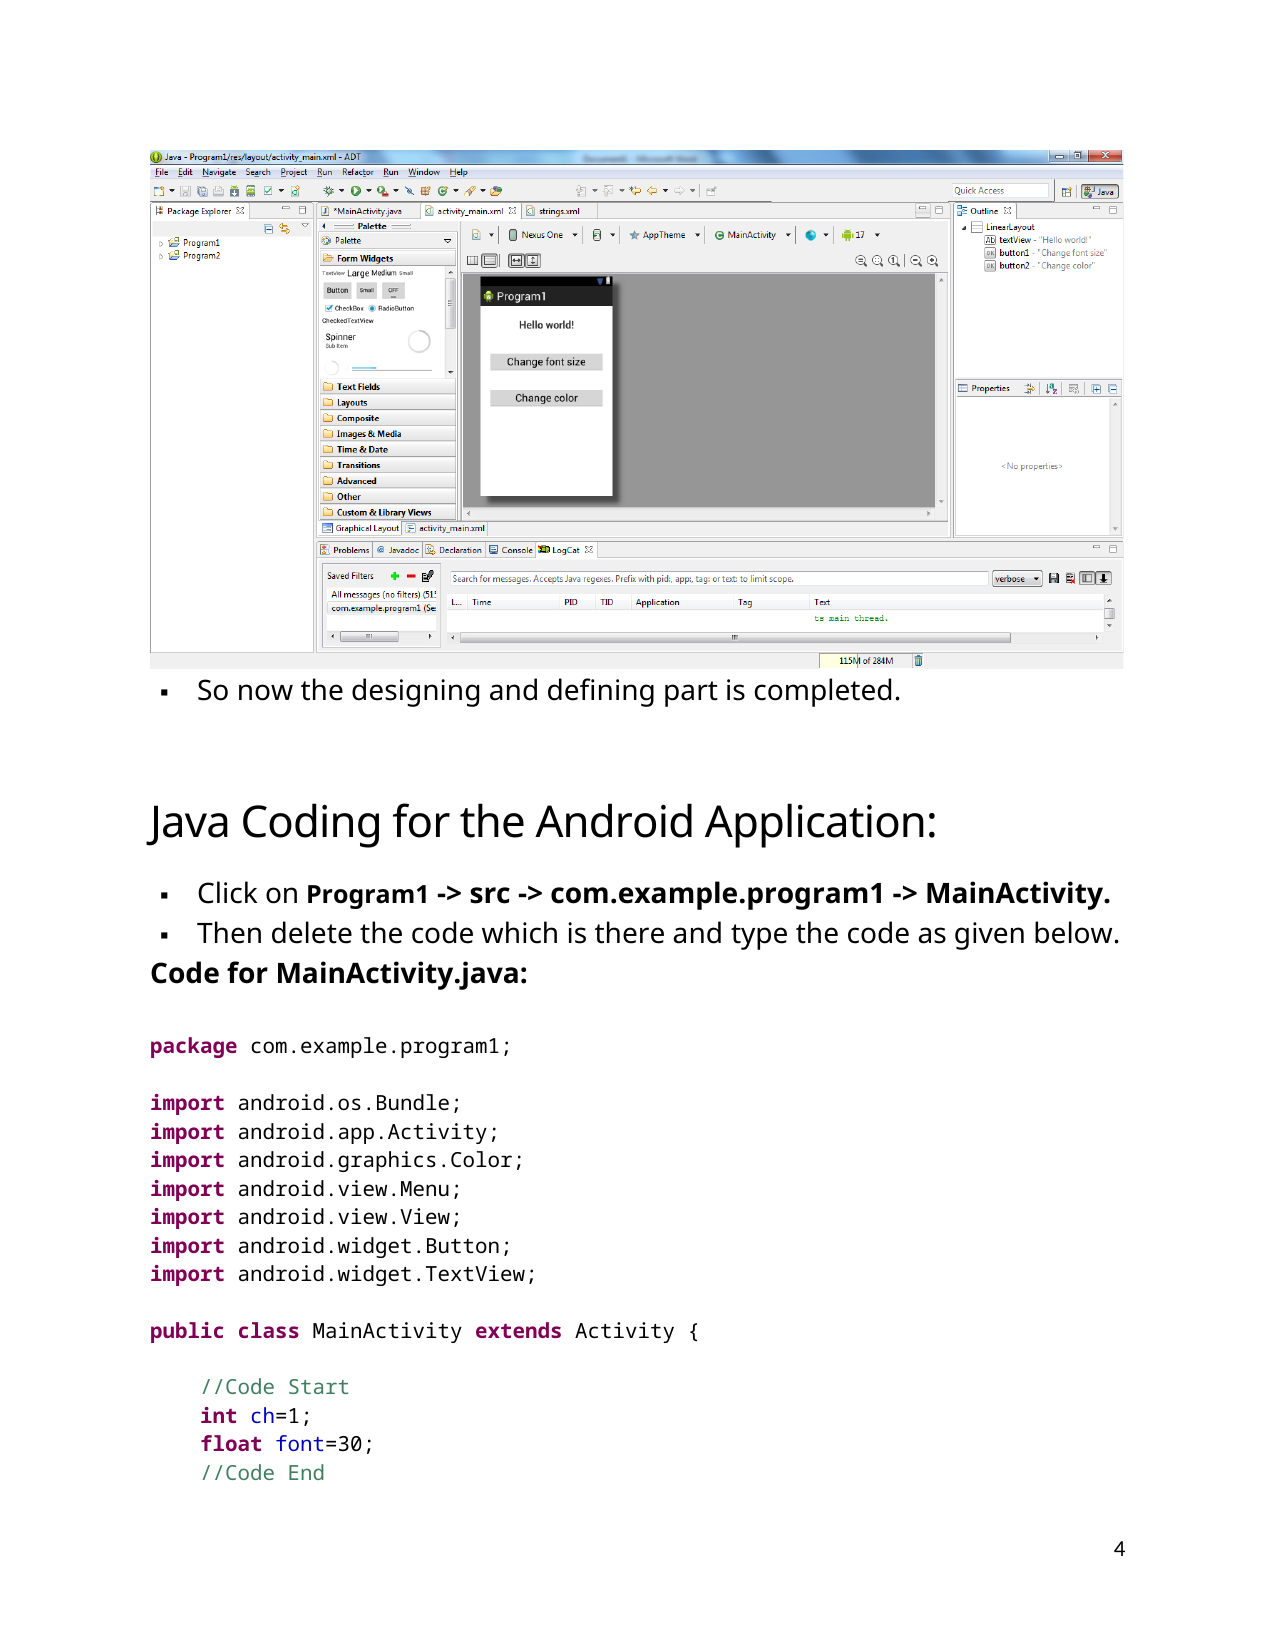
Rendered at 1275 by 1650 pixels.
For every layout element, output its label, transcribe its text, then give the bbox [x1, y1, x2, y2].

list So now the designing and defining part is completed. [159, 669, 1125, 709]
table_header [150, 1032, 1010, 1486]
picture [150, 150, 1124, 669]
text Java Coding for the Android Application: [150, 790, 1125, 850]
text Code for MainActivity.java: [150, 952, 1125, 992]
list Then delete the code which is there and type the code as given below. [159, 912, 1125, 952]
list Click on Program1 -> src -> com.example.program1 -> MainActivity. [159, 872, 1125, 912]
